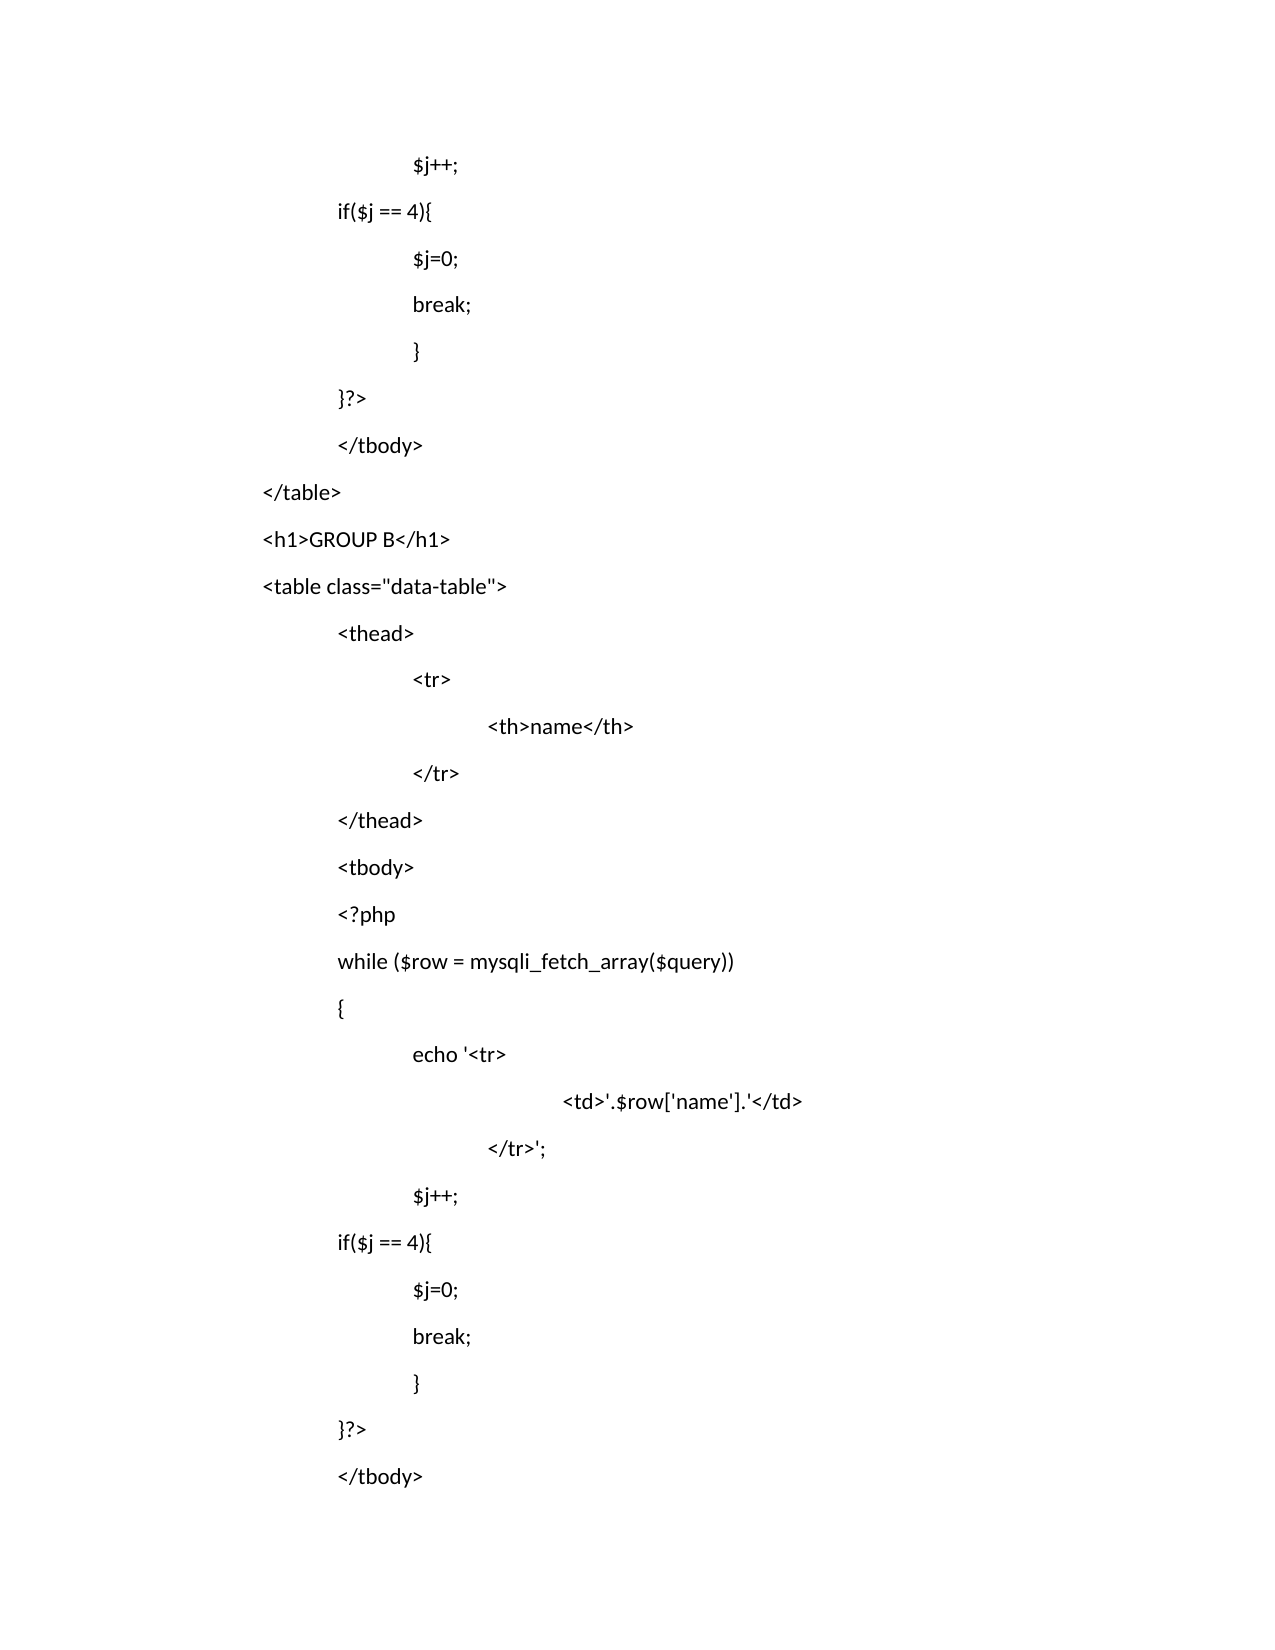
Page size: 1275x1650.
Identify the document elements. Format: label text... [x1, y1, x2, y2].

text $j++; [187, 150, 1087, 178]
text <tbody> [187, 853, 1087, 881]
text while ($row = mysqli_fetch_array($query)) [187, 947, 1087, 975]
text <tr> [187, 666, 1087, 694]
text $j=0; [187, 244, 1087, 272]
text <h1>GROUP B</h1> [187, 525, 1087, 553]
text } [187, 337, 1087, 366]
text } [187, 1369, 1087, 1397]
text if($j == 4){ [187, 1228, 1087, 1256]
text </thead> [187, 806, 1087, 834]
text break; [187, 291, 1087, 319]
text <?php [187, 900, 1087, 928]
text <th>name</th> [187, 712, 1087, 741]
text if($j == 4){ [187, 197, 1087, 225]
text <thead> [187, 619, 1087, 647]
text $j++; [187, 1181, 1087, 1209]
text </tr>'; [187, 1134, 1087, 1162]
text <table class="data-table"> [187, 572, 1087, 600]
text $j=0; [187, 1275, 1087, 1303]
text </table> [187, 478, 1087, 506]
text { [187, 994, 1087, 1022]
text <td>'.$row['name'].'</td> [187, 1087, 1087, 1116]
text </tbody> [187, 1462, 1087, 1491]
text echo '<tr> [187, 1041, 1087, 1069]
text break; [187, 1322, 1087, 1350]
text </tbody> [187, 431, 1087, 459]
text }?> [187, 384, 1087, 412]
text }?> [187, 1416, 1087, 1444]
text </tr> [187, 759, 1087, 787]
